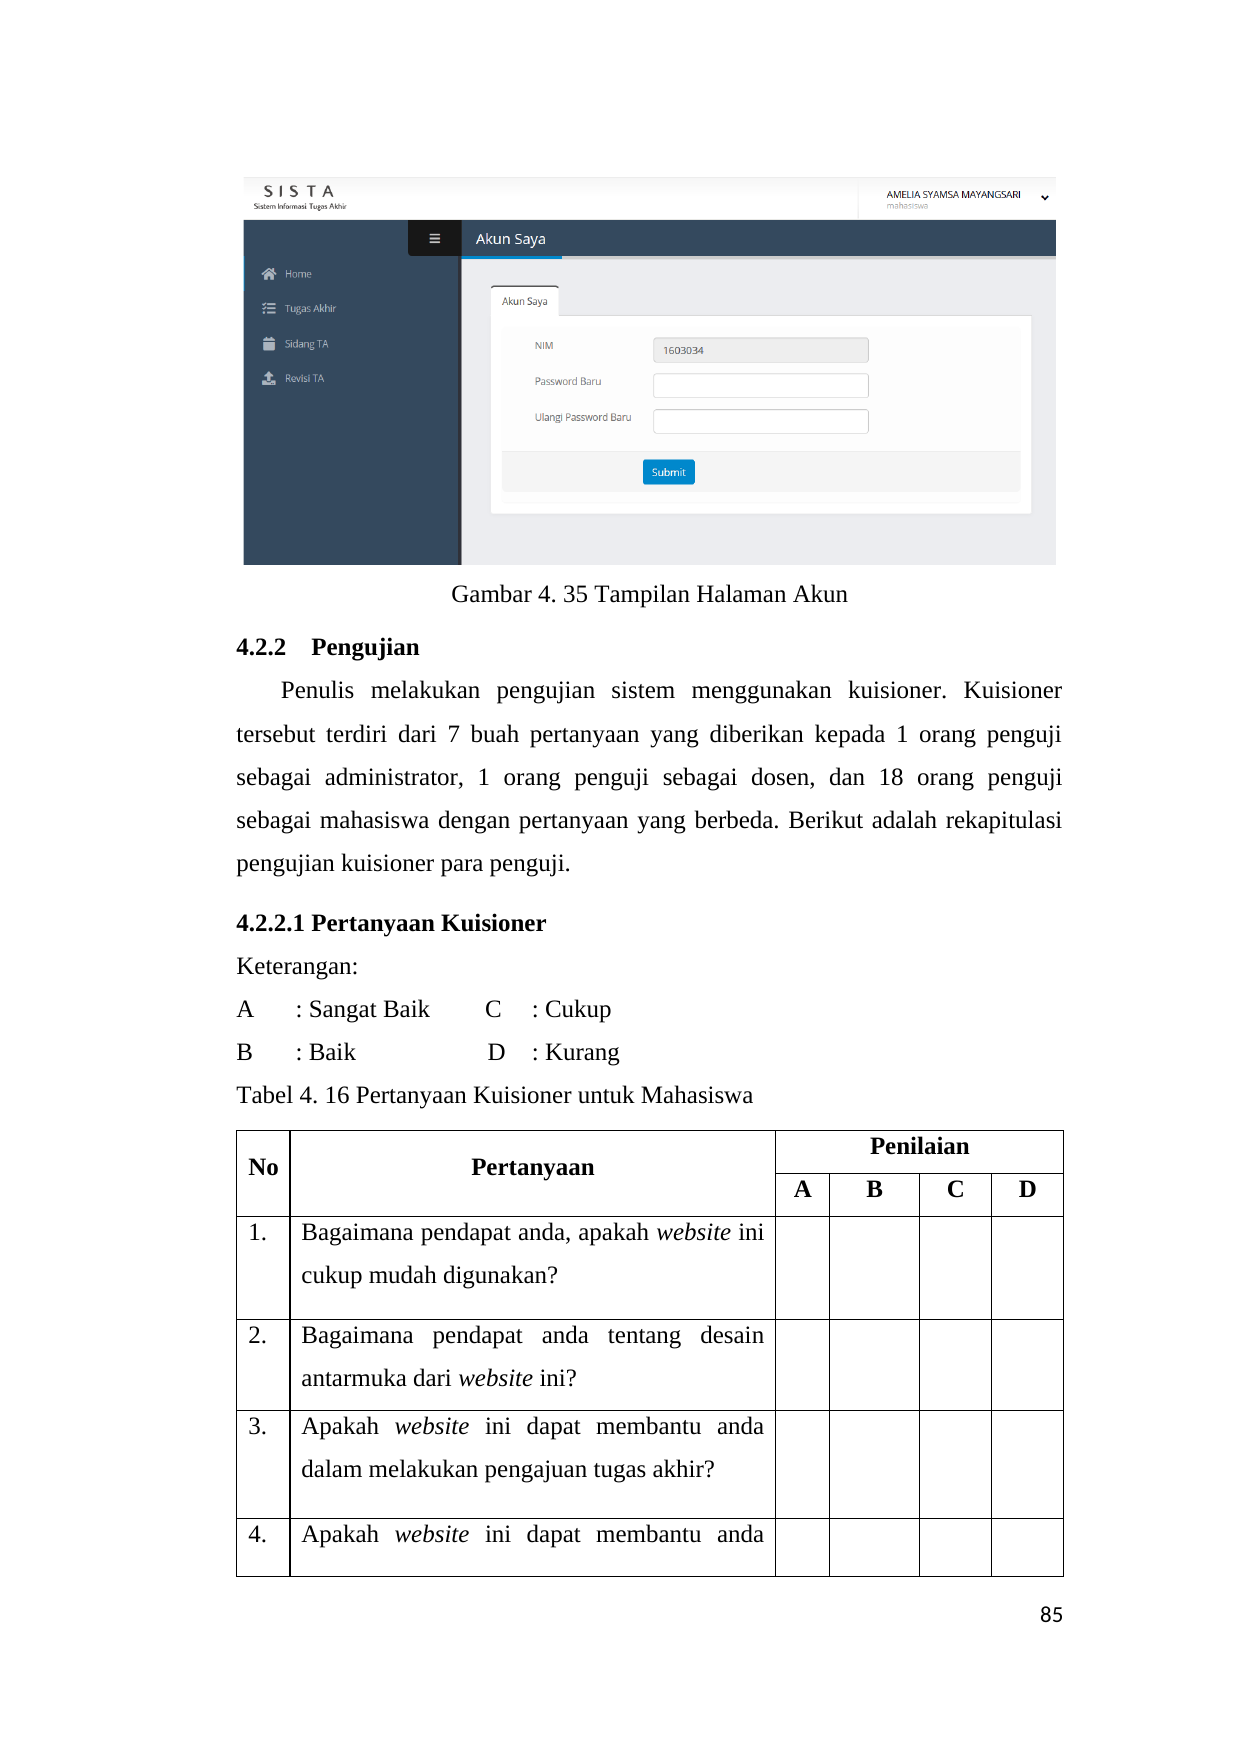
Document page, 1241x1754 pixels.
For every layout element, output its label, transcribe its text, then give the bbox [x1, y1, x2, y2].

table_cell [830, 1411, 919, 1518]
table_cell [830, 1519, 919, 1576]
picture [243, 177, 1056, 565]
text B : Baik D : Kurang [236, 1037, 1063, 1066]
table_cell 2. [237, 1320, 289, 1410]
table_cell [830, 1320, 919, 1410]
table_cell [920, 1411, 991, 1518]
table_cell Bagaimana pendapat anda tentang desain antarmuka dari website ini? [291, 1320, 775, 1410]
text Penulis melakukan pengujian sistem menggunakan kuisioner. Kuisioner tersebut terdiri dari 7 buah pertanyaan yang diberikan kepada 1 orang penguji sebagai administrator, 1 orang penguji sebagai dosen, dan 18 orang penguji sebagai mahasiswa dengan pertanyaan yang berbeda. Berikut adalah rekapitulasi pengujian kuisioner para penguji. [236, 676, 1063, 877]
table_cell [776, 1217, 829, 1319]
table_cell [291, 1519, 775, 1576]
table_cell [992, 1217, 1063, 1319]
text A : Sangat Baik C : Cukup [236, 994, 1063, 1023]
table_cell 1. [237, 1217, 289, 1319]
table_cell [776, 1519, 829, 1576]
table_cell [920, 1320, 991, 1410]
table_cell [920, 1519, 991, 1576]
text Keterangan: [236, 951, 1063, 980]
table_cell [992, 1320, 1063, 1410]
table_cell [992, 1519, 1063, 1576]
table_cell C [920, 1174, 991, 1216]
text Gambar 4. 35 Tampilan Halaman Akun [236, 579, 1063, 607]
table_cell [992, 1411, 1063, 1518]
table_cell [830, 1217, 919, 1319]
table_cell [776, 1411, 829, 1518]
text Tabel 4. 16 Pertanyaan Kuisioner untuk Mahasiswa [236, 1080, 1063, 1109]
table_cell A [776, 1174, 829, 1216]
table_cell 4. [237, 1519, 289, 1576]
table_cell Bagaimana pendapat anda, apakah website ini cukup mudah digunakan? [291, 1217, 775, 1319]
table_cell [776, 1320, 829, 1410]
subtitle Pengujian [236, 632, 1063, 661]
table_cell B [830, 1174, 919, 1216]
table_header Pertanyaan [291, 1131, 775, 1216]
list Pertanyaan Kuisioner [236, 908, 1063, 937]
table_header Penilaian [776, 1131, 1063, 1173]
table_cell D [992, 1174, 1063, 1216]
table_cell [920, 1217, 991, 1319]
table_cell 3. [237, 1411, 289, 1518]
table_header No [237, 1131, 289, 1216]
table_cell Apakah website ini dapat membantu anda dalam melakukan pengajuan tugas akhir? [291, 1411, 775, 1518]
